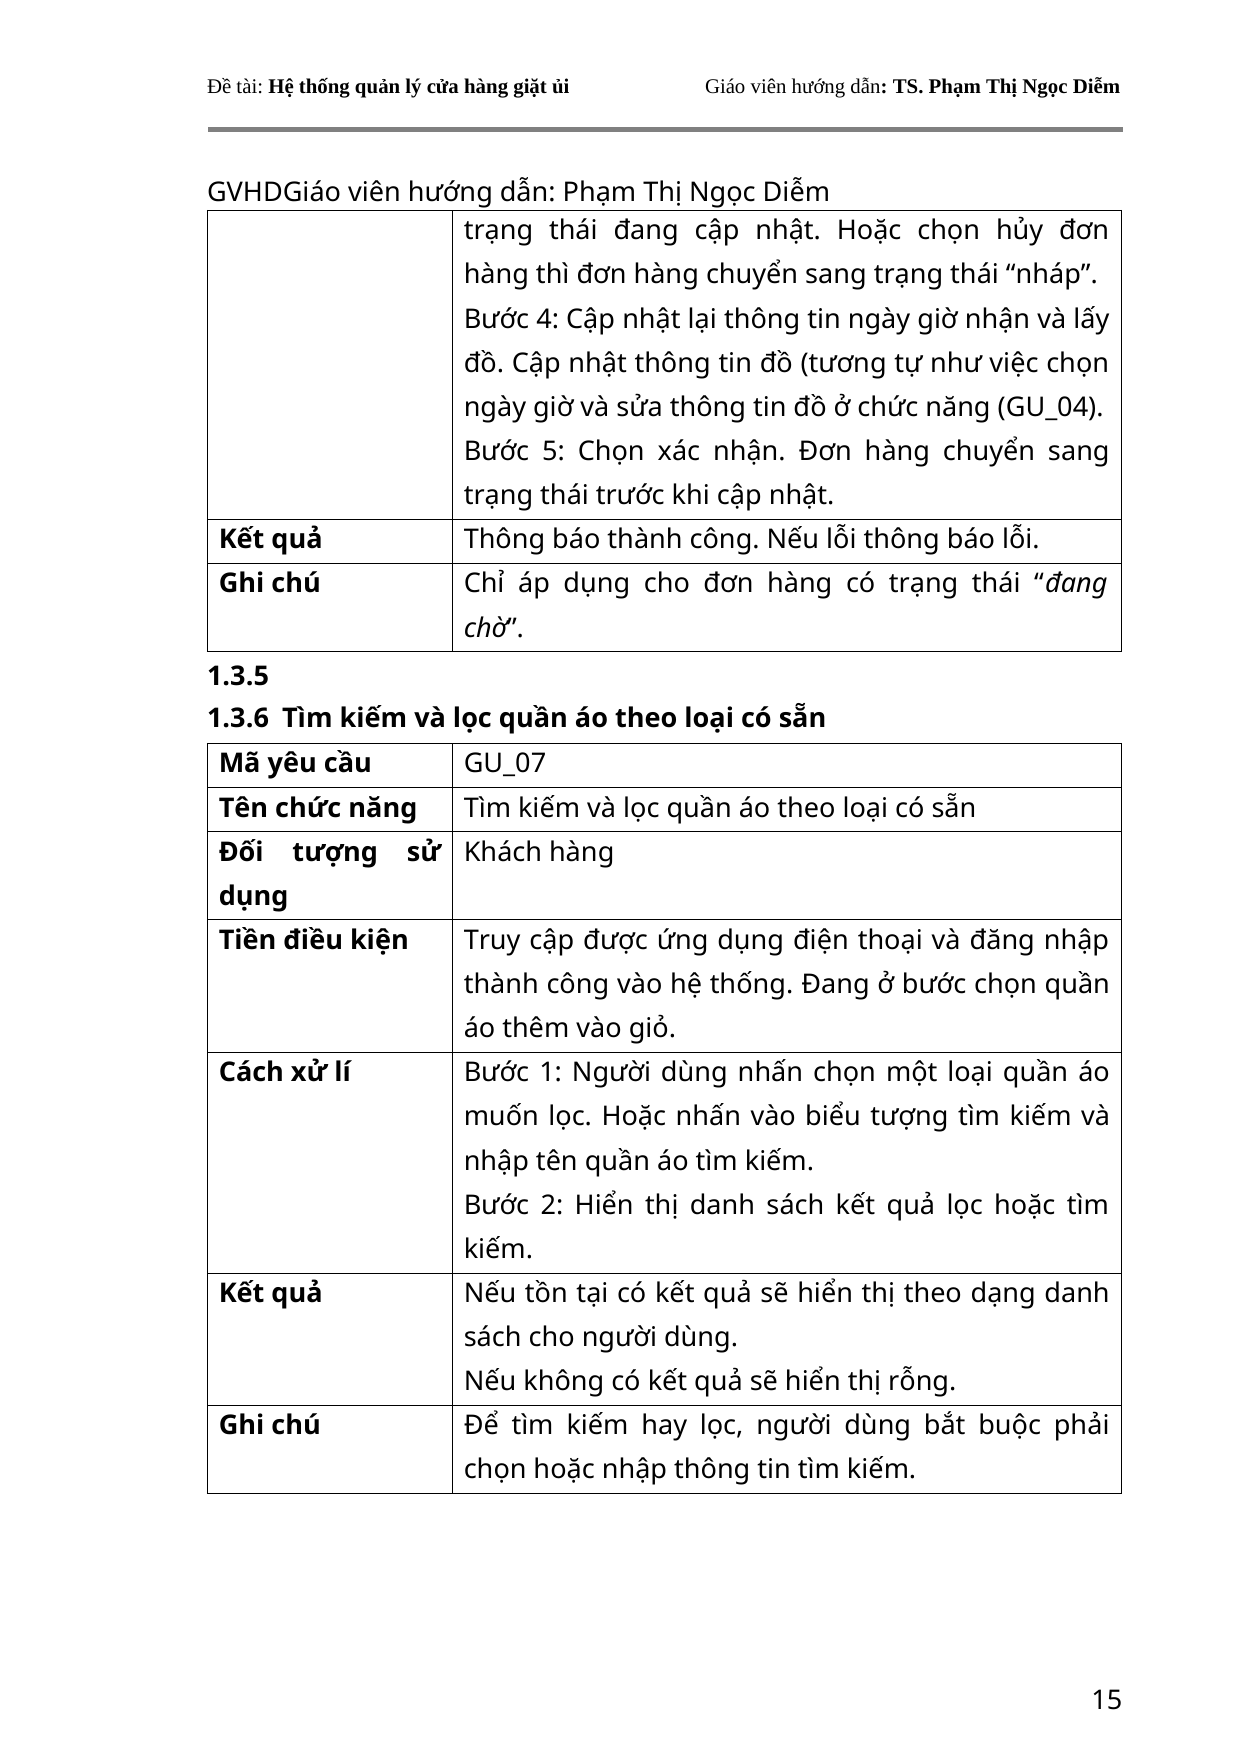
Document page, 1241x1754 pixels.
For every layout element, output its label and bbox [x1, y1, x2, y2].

table_cell [208, 920, 452, 1052]
table_cell [453, 211, 1121, 519]
table_cell [208, 1274, 452, 1405]
table_cell [453, 832, 1121, 919]
table_cell [208, 832, 452, 919]
table_cell [208, 1053, 452, 1272]
table_cell [208, 211, 452, 519]
table_cell [453, 564, 1121, 651]
table_header [208, 744, 452, 787]
table_cell [453, 1274, 1121, 1405]
table_cell [453, 920, 1121, 1052]
table_cell [208, 788, 452, 831]
table_cell [208, 1406, 452, 1493]
table_cell [453, 520, 1121, 563]
table_cell [208, 564, 452, 651]
table_cell [453, 1053, 1121, 1272]
table_cell [453, 1406, 1121, 1493]
table_cell [453, 788, 1121, 831]
table_header [453, 744, 1121, 787]
table_cell [208, 520, 452, 563]
